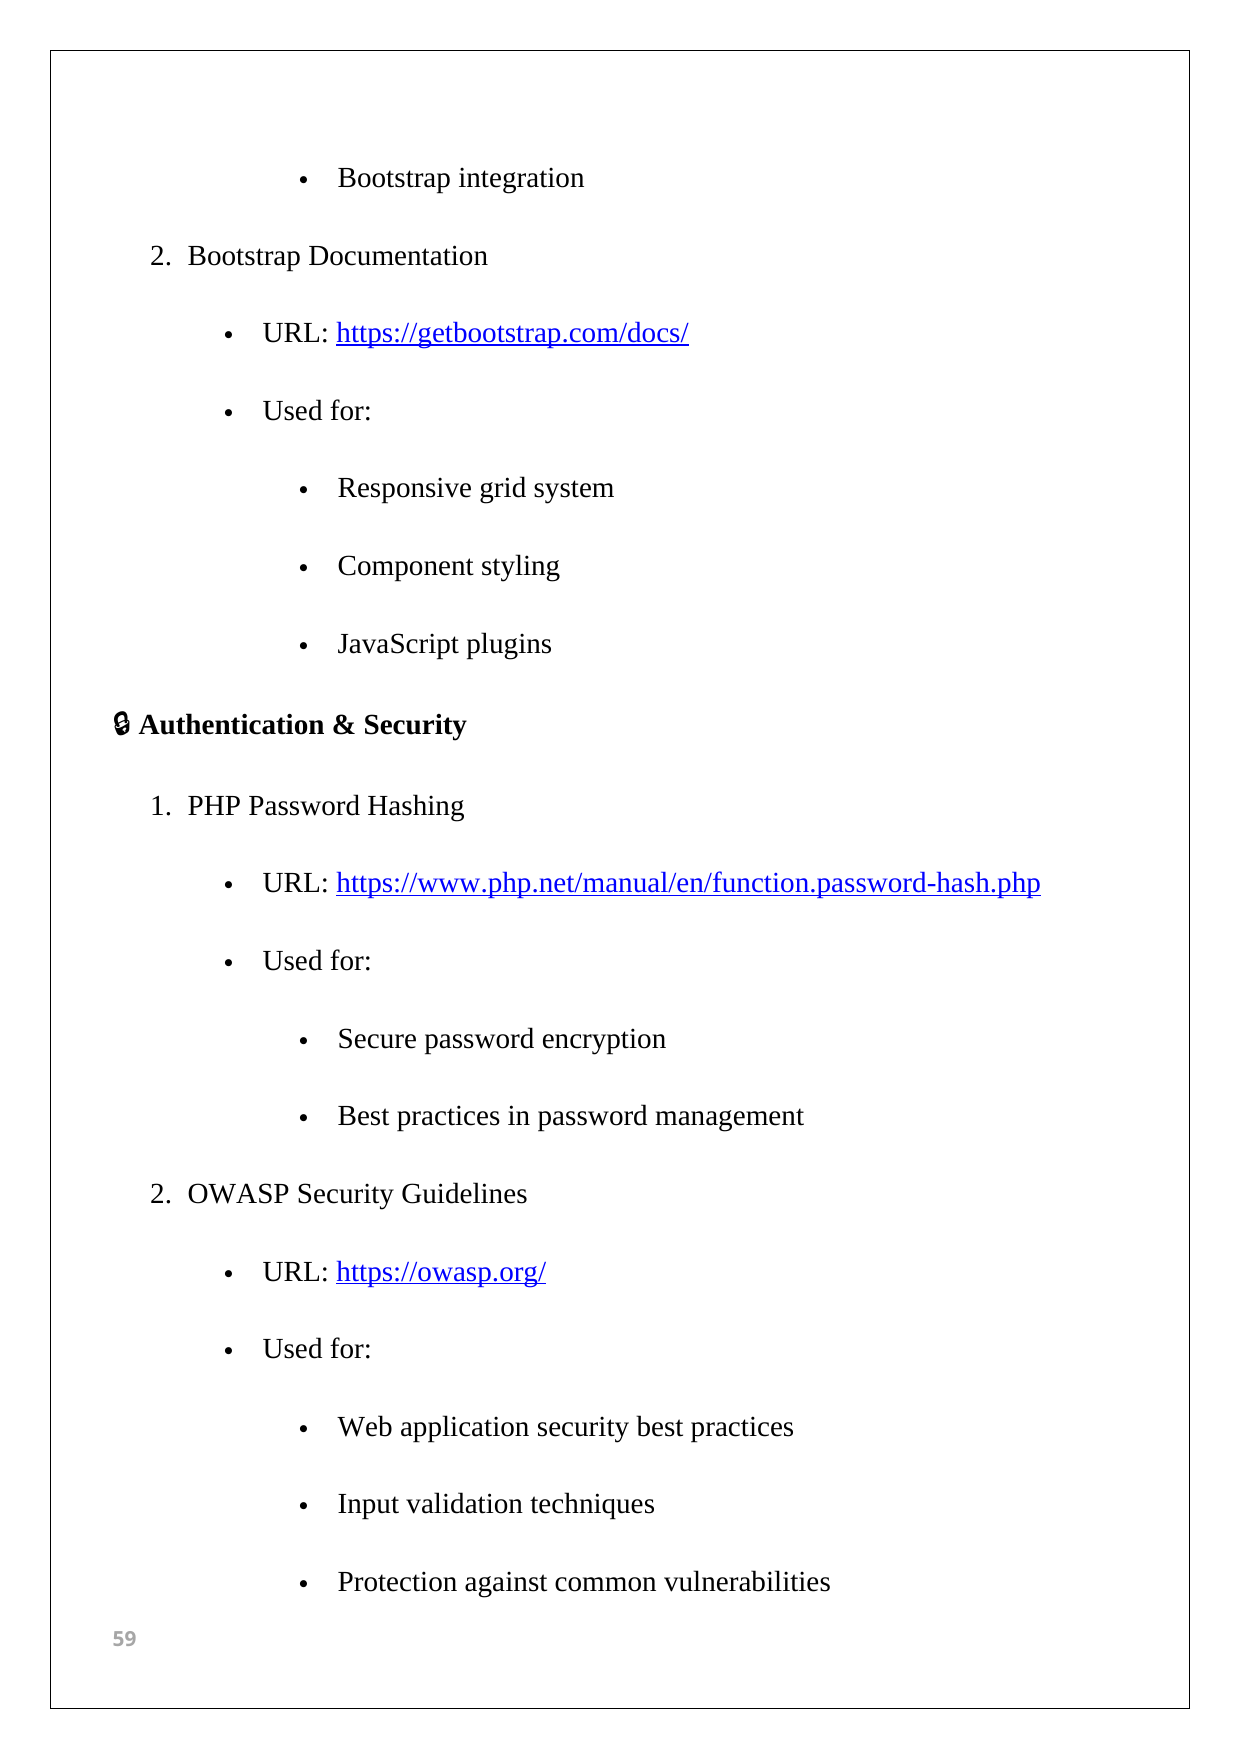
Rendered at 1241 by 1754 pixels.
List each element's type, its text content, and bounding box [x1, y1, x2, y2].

list Used for: [225, 943, 1128, 977]
list Used for: [225, 1331, 1128, 1365]
list URL: https://owasp.org/ [225, 1254, 1128, 1287]
list PHP Password Hashing [150, 788, 1128, 822]
text 🔒 Authentication & Security [112, 703, 1128, 743]
list JavaScript plugins [300, 626, 1128, 659]
list Secure password encryption [300, 1021, 1128, 1054]
list URL: https://www.php.net/manual/en/function.password-hash.php [225, 866, 1128, 899]
list Best practices in password management [300, 1098, 1128, 1132]
list Bootstrap Documentation [150, 238, 1128, 271]
list Web application security best practices [300, 1409, 1128, 1442]
list Protection against common vulnerabilities [300, 1564, 1128, 1598]
list Used for: [225, 393, 1128, 426]
list Responsive grid system [300, 471, 1128, 504]
list Component styling [300, 548, 1128, 582]
list OWASP Security Guidelines [150, 1176, 1128, 1209]
list Bootstrap integration [300, 160, 1128, 194]
list Input validation techniques [300, 1486, 1128, 1520]
list URL: https://getbootstrap.com/docs/ [225, 315, 1128, 349]
